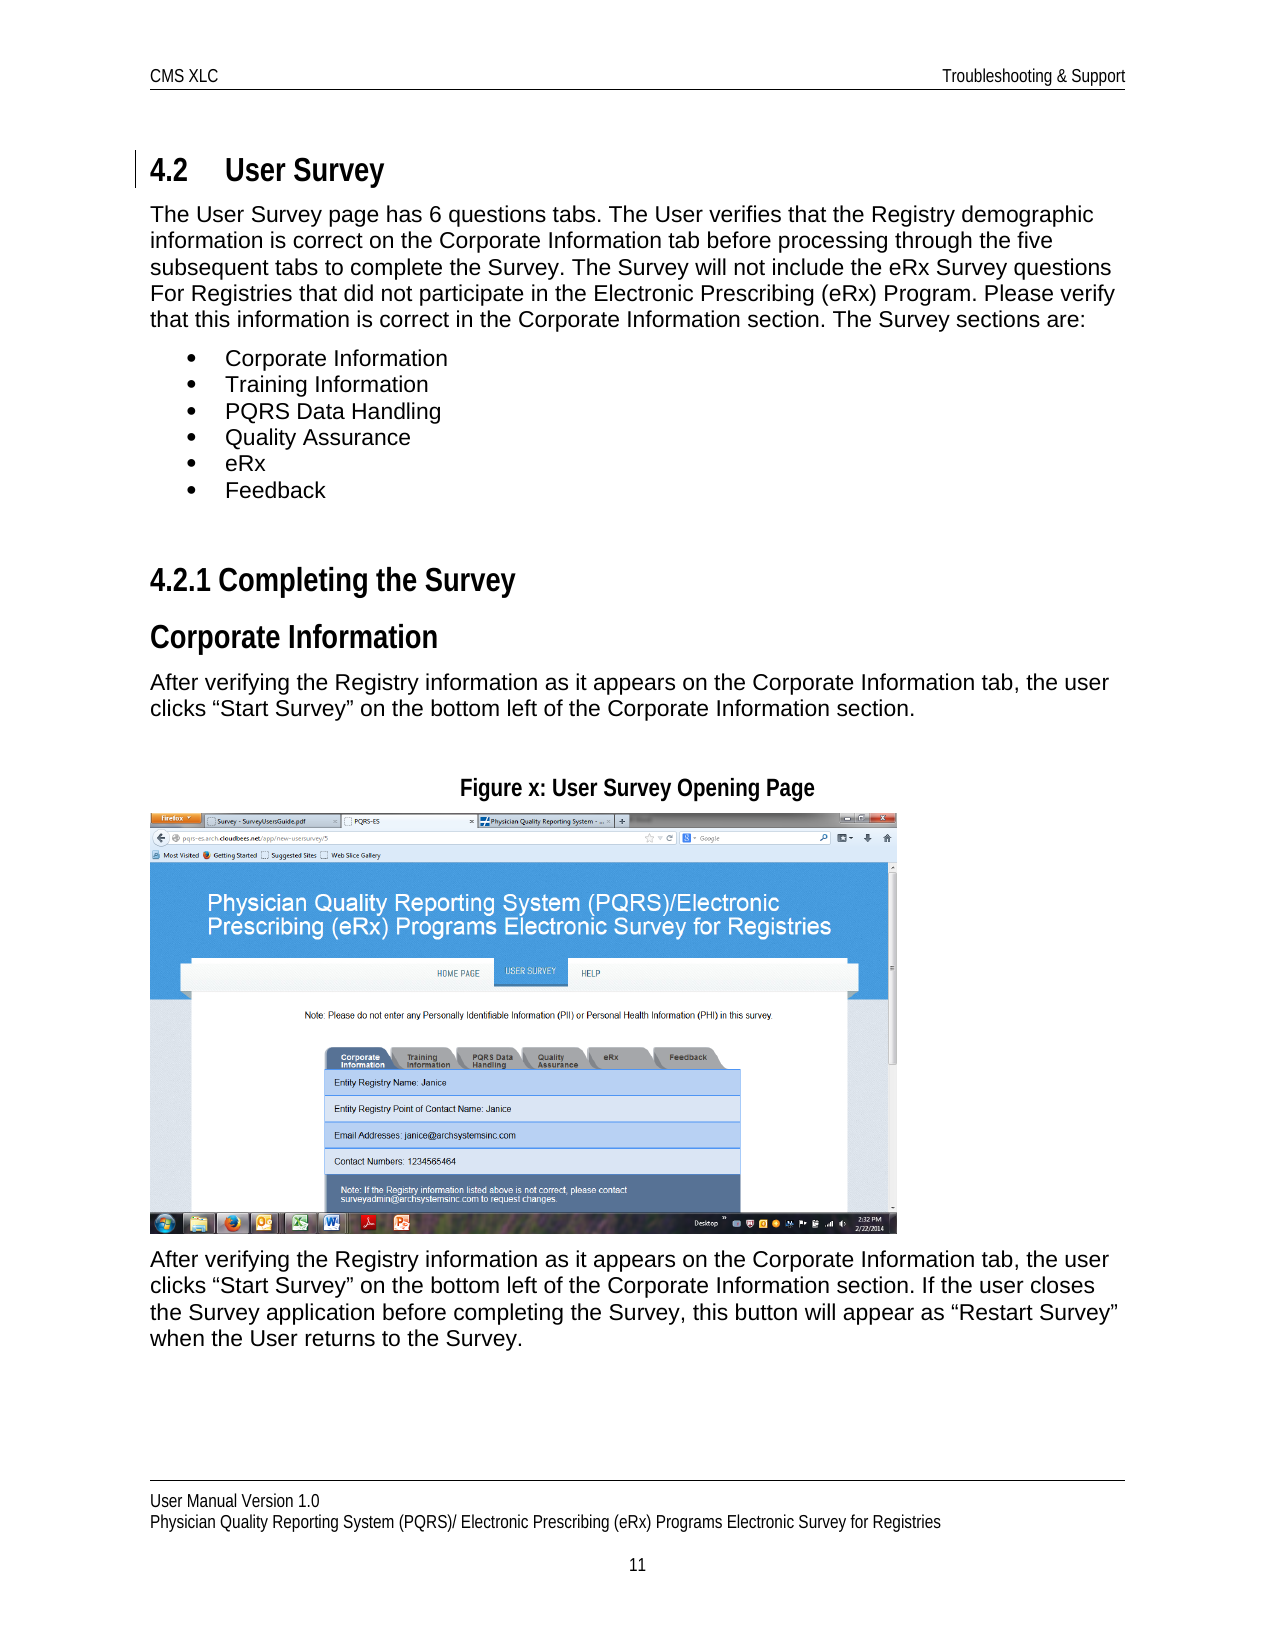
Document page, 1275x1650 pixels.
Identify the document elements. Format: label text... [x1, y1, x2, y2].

list eRx [187, 450, 1125, 477]
text After verifying the Registry information as it appears on the Corporate Information tab, the user clicks “Start Survey” on the bottom left of the Corporate Information section. [150, 668, 1125, 721]
subtitle 4.2.1 Completing the Survey [150, 561, 1125, 599]
text After verifying the Registry information as it appears on the Corporate Information tab, the user clicks “Start Survey” on the bottom left of the Corporate Information section. If the user closes the Survey application before completing the Survey, this button will appear as “Restart Survey” when the User returns to the Survey. [150, 1246, 1125, 1351]
subtitle User Survey [150, 150, 1125, 188]
text The User Survey page has 6 questions tabs. The User verifies that the Registry demographic information is correct on the Corporate Information tab before processing through the five subsequent tabs to complete the Survey. The Survey will not include the eRx Survey questions For Registries that did not participate in the Electronic Prescribing (eRx) Program. Please verify that this information is correct in the Corporate Information section. The Survey sections are: [150, 201, 1125, 332]
list PQRS Data Handling [187, 398, 1125, 424]
list Training Information [187, 371, 1125, 398]
list Quality Assurance [187, 424, 1125, 450]
text Figure x: User Survey Opening Page [150, 772, 1125, 801]
subtitle Corporate Information [150, 618, 1125, 656]
list Feedback [187, 477, 1125, 503]
picture [150, 813, 897, 1234]
list Corporate Information [187, 345, 1125, 371]
